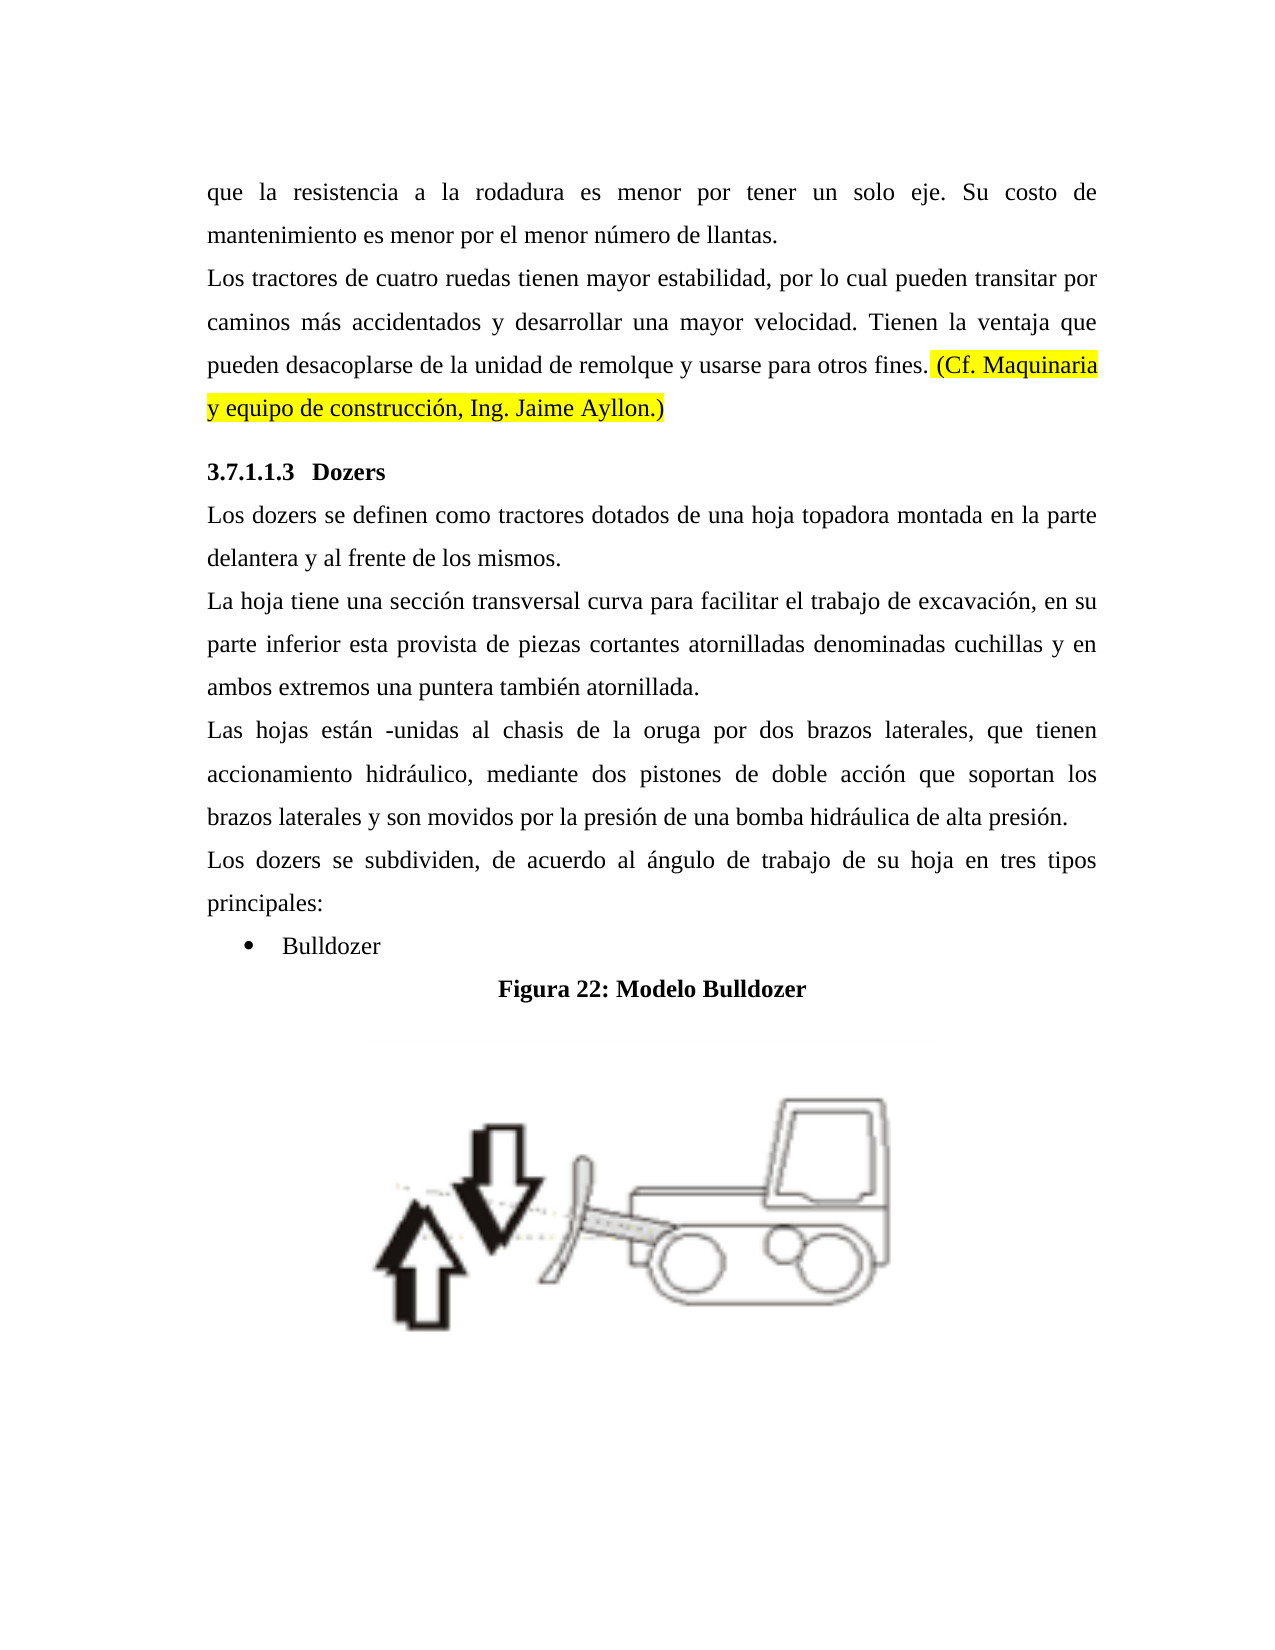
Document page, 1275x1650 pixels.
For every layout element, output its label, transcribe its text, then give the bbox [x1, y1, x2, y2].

text Las hojas están -unidas al chasis de la oruga por dos brazos laterales, que tienen accionamiento hidráulico, mediante dos pistones de doble acción que soportan los brazos laterales y son movidos por la presión de una bomba hidráulica de alta presión. [207, 716, 1098, 831]
text Los dozers se definen como tractores dotados de una hoja topadora montada en la parte delantera y al frente de los mismos. [207, 500, 1098, 572]
subtitle Dozers [207, 457, 1098, 486]
text Los dozers se subdividen, de acuerdo al ángulo de trabajo de su hoja en tres tipos principales: [207, 845, 1098, 917]
text Los tractores de cuatro ruedas tienen mayor estabilidad, por lo cual pueden transitar por caminos más accidentados y desarrollar una mayor velocidad. Tienen la ventaja que pueden desacoplarse de la unidad de remolque y usarse para otros fines. (Cf. Maquinaria y equipo de construcción, Ing. Jaime Ayllon.) [207, 263, 1098, 422]
list Bulldozer [244, 931, 1098, 960]
text Figura 22: Modelo Bulldozer [207, 974, 1098, 1003]
text La hoja tiene una sección transversal curva para facilitar el trabajo de excavación, en su parte inferior esta provista de piezas cortantes atornilladas denominadas cuchillas y en ambos extremos una puntera también atornillada. [207, 586, 1098, 701]
picture [364, 1040, 941, 1379]
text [207, 177, 1098, 249]
